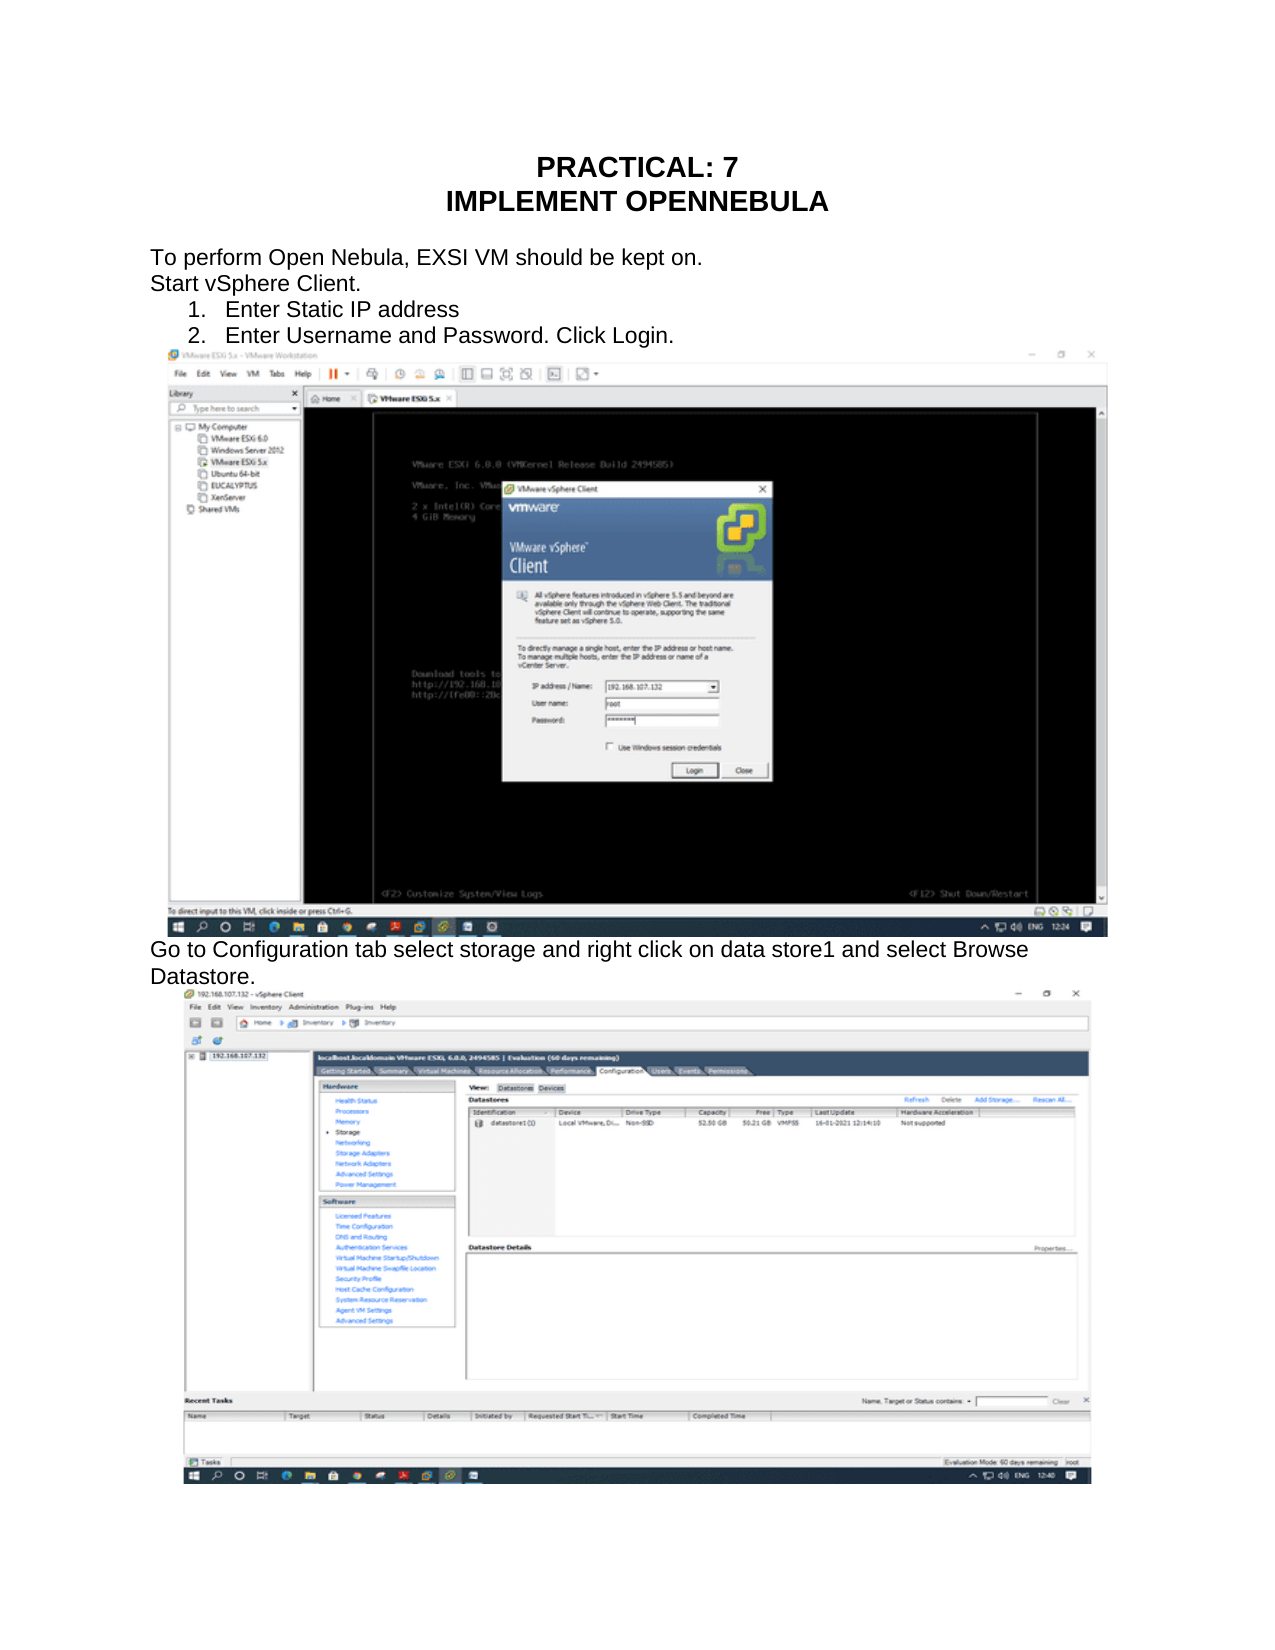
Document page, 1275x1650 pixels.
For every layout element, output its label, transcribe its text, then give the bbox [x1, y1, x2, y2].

text Go to Configuration tab select storage and right click on data store1 and select Browse Datastore. [150, 936, 1125, 989]
text Start vSphere Client. [150, 270, 1125, 296]
picture [167, 348, 1108, 937]
text To perform Open Nebula, EXSI VM should be kept on. [150, 243, 1125, 270]
list Enter Static IP address [187, 296, 1125, 322]
text IMPLEMENT OPENNEBULA [150, 183, 1125, 217]
picture [183, 989, 1092, 1484]
list Enter Username and Password. Click Login. [187, 322, 1125, 349]
text PRACTICAL: 7 [150, 150, 1125, 183]
